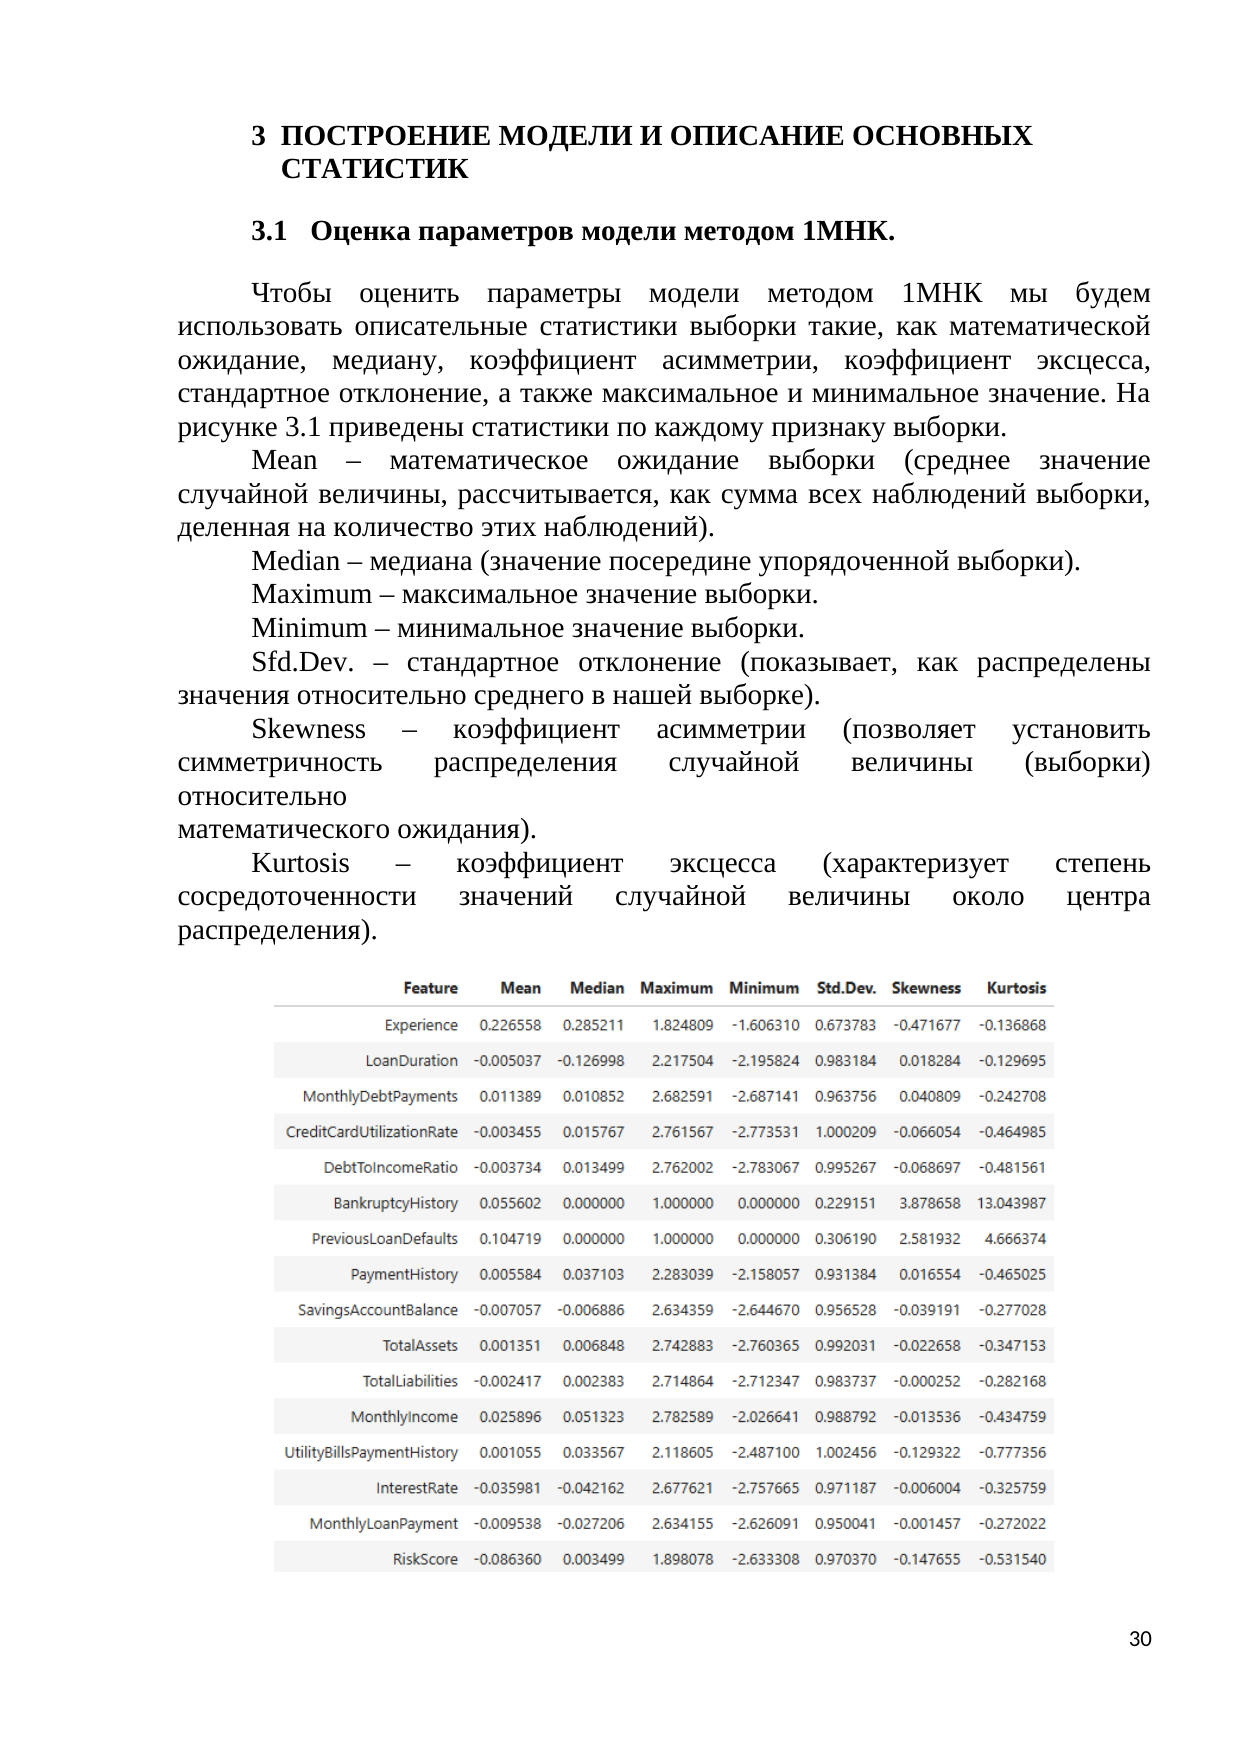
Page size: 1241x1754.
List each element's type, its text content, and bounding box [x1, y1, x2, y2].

text Minimum – минимальное значение выборки. [177, 610, 1152, 644]
text математического ожидания). [177, 811, 1152, 845]
text Mean – математическое ожидание выборки (среднее значение случайной величины, рассчитывается, как сумма всех наблюдений выборки, деленная на количество этих наблюдений). [177, 442, 1152, 543]
text Чтобы оценить параметры модели методом 1МНК мы будем использовать описательные статистики выборки такие, как математической ожидание, медиану, коэффициент асимметрии, коэффициент эксцесса, стандартное отклонение, а также максимальное и минимальное значение. На рисунке 3.1 приведены статистики по каждому признаку выборки. [177, 275, 1152, 442]
text Median – медиана (значение посередине упорядоченной выборки). [177, 543, 1152, 577]
text Maximum – максимальное значение выборки. [177, 577, 1152, 610]
text Skewness – коэффициент асимметрии (позволяет установить симметричность распределения случайной величины (выборки) относительно [177, 711, 1152, 811]
subtitle Оценка параметров модели методом 1МНК. [251, 213, 1152, 247]
subtitle ПОСТРОЕНИЕ МОДЕЛИ И ОПИСАНИЕ ОСНОВНЫХ СТАТИСТИК [251, 118, 1152, 185]
picture [274, 979, 1055, 1572]
text Sfd.Dev. – стандартное отклонение (показывает, как распределены значения относительно среднего в нашей выборке). [177, 644, 1152, 711]
text Kurtosis – коэффициент эксцесса (характеризует степень сосредоточенности значений случайной величины около центра распределения). [177, 845, 1152, 946]
